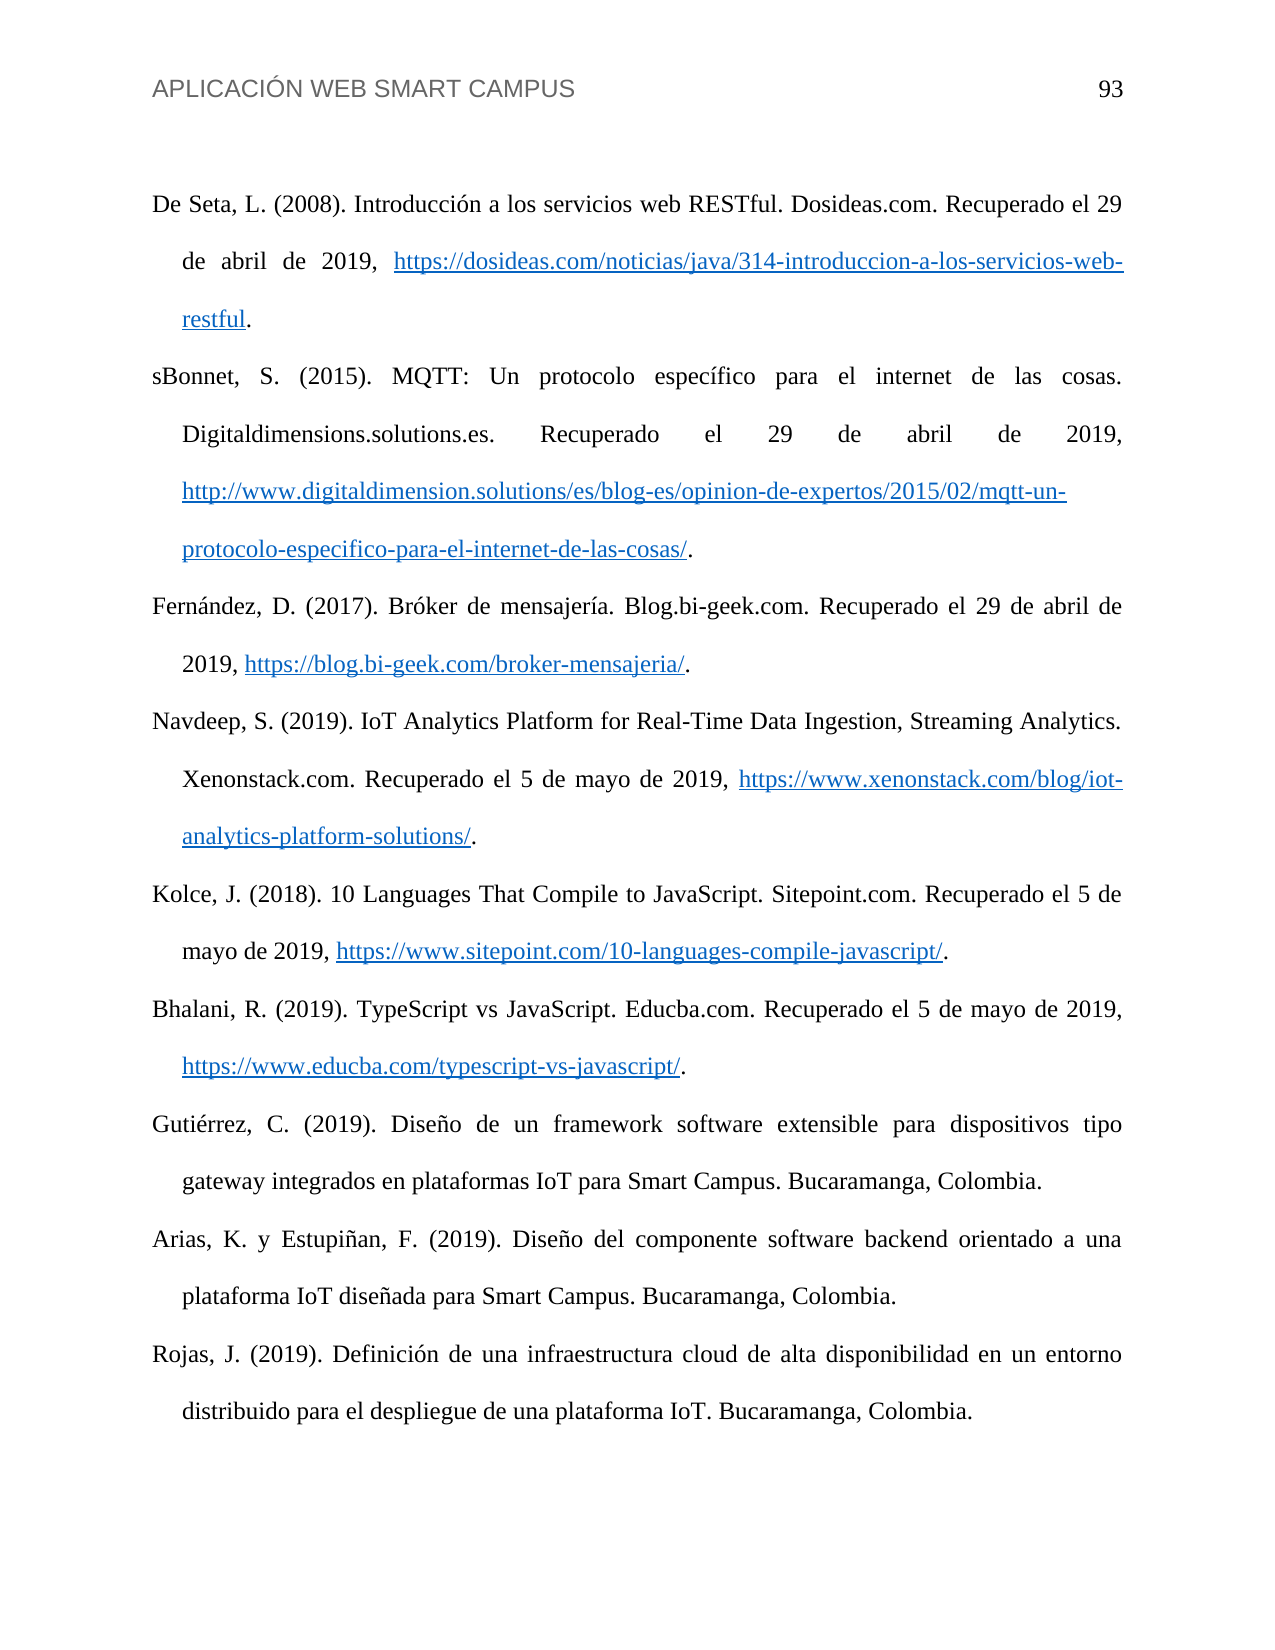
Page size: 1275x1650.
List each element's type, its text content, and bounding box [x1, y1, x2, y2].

text Rojas, J. (2019). Definición de una infraestructura cloud de alta disponibilidad en un entorno distribuido para el despliegue de una plataforma IoT. Bucaramanga, Colombia. [152, 1339, 1123, 1425]
text Kolce, J. (2018). 10 Languages That Compile to JavaScript. Sitepoint.com. Recuperado el 5 de mayo de 2019, https://www.sitepoint.com/10-languages-compile-javascript/. [152, 879, 1123, 965]
text De Seta, L. (2008). Introducción a los servicios web RESTful. Dosideas.com. Recuperado el 29 de abril de 2019, https://dosideas.com/noticias/java/314-introduccion-a-los-servicios-web-restful. [152, 189, 1123, 333]
text Fernández, D. (2017). Bróker de mensajería. Blog.bi-geek.com. Recuperado el 29 de abril de 2019, https://blog.bi-geek.com/broker-mensajeria/. [152, 591, 1123, 678]
text Navdeep, S. (2019). IoT Analytics Platform for Real-Time Data Ingestion, Streaming Analytics. Xenonstack.com. Recuperado el 5 de mayo de 2019, https://www.xenonstack.com/blog/iot-analytics-platform-solutions/. [152, 706, 1123, 850]
text Gutiérrez, C. (2019). Diseño de un framework software extensible para dispositivos tipo gateway integrados en plataformas IoT para Smart Campus. Bucaramanga, Colombia. [152, 1109, 1123, 1195]
text sBonnet, S. (2015). MQTT: Un protocolo específico para el internet de las cosas. Digitaldimensions.solutions.es. Recuperado el 29 de abril de 2019, http://www.digitaldimension.solutions/es/blog-es/opinion-de-expertos/2015/02/mqtt-un-protocolo-especifico-para-el-internet-de-las-cosas/. [152, 361, 1123, 563]
text Bhalani, R. (2019). TypeScript vs JavaScript. Educba.com. Recuperado el 5 de mayo de 2019, https://www.educba.com/typescript-vs-javascript/. [152, 994, 1123, 1080]
text Arias, K. y Estupiñan, F. (2019). Diseño del componente software backend orientado a una plataforma IoT diseñada para Smart Campus. Bucaramanga, Colombia. [152, 1224, 1123, 1310]
